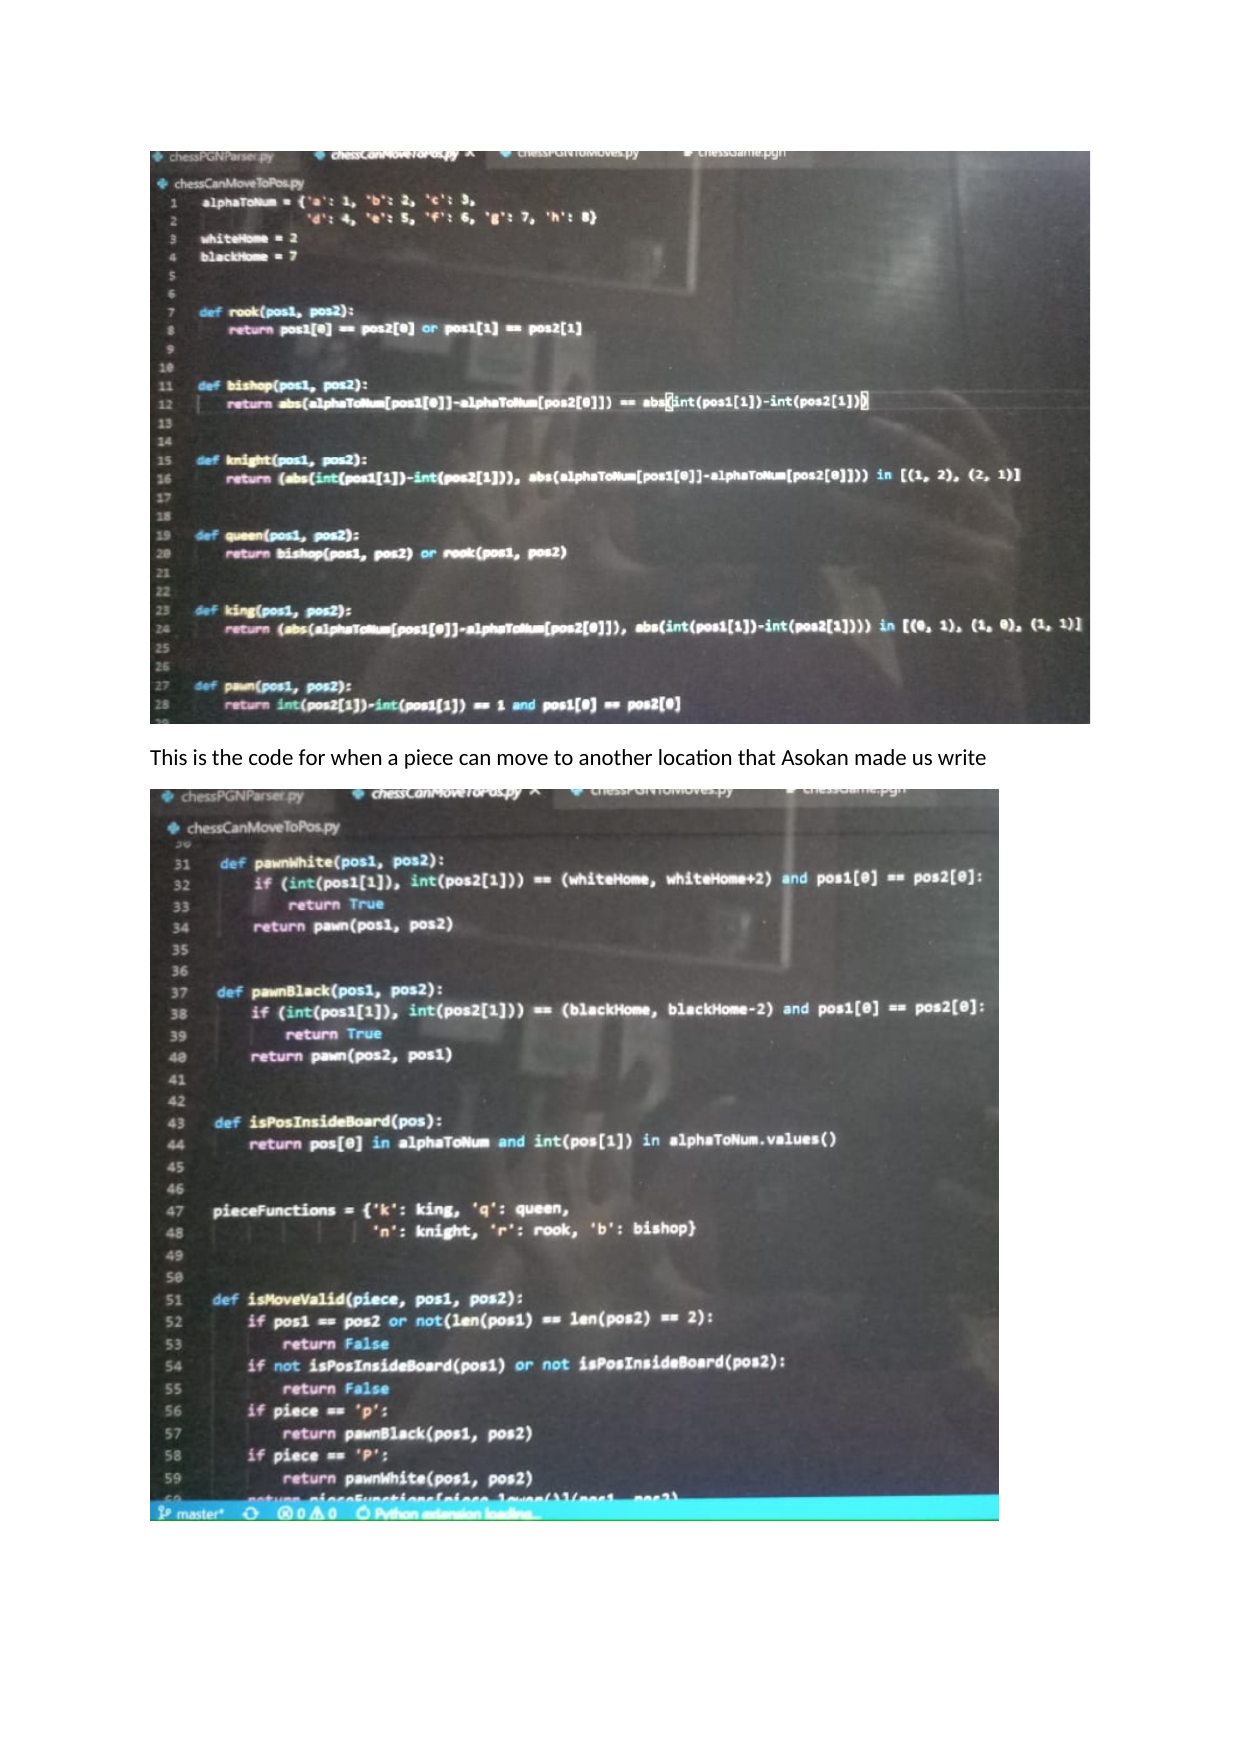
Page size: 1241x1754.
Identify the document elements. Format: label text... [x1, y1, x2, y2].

picture [150, 150, 1091, 724]
text This is the code for when a piece can move to another location that Asokan made us write [150, 743, 1090, 771]
picture [150, 789, 999, 1522]
